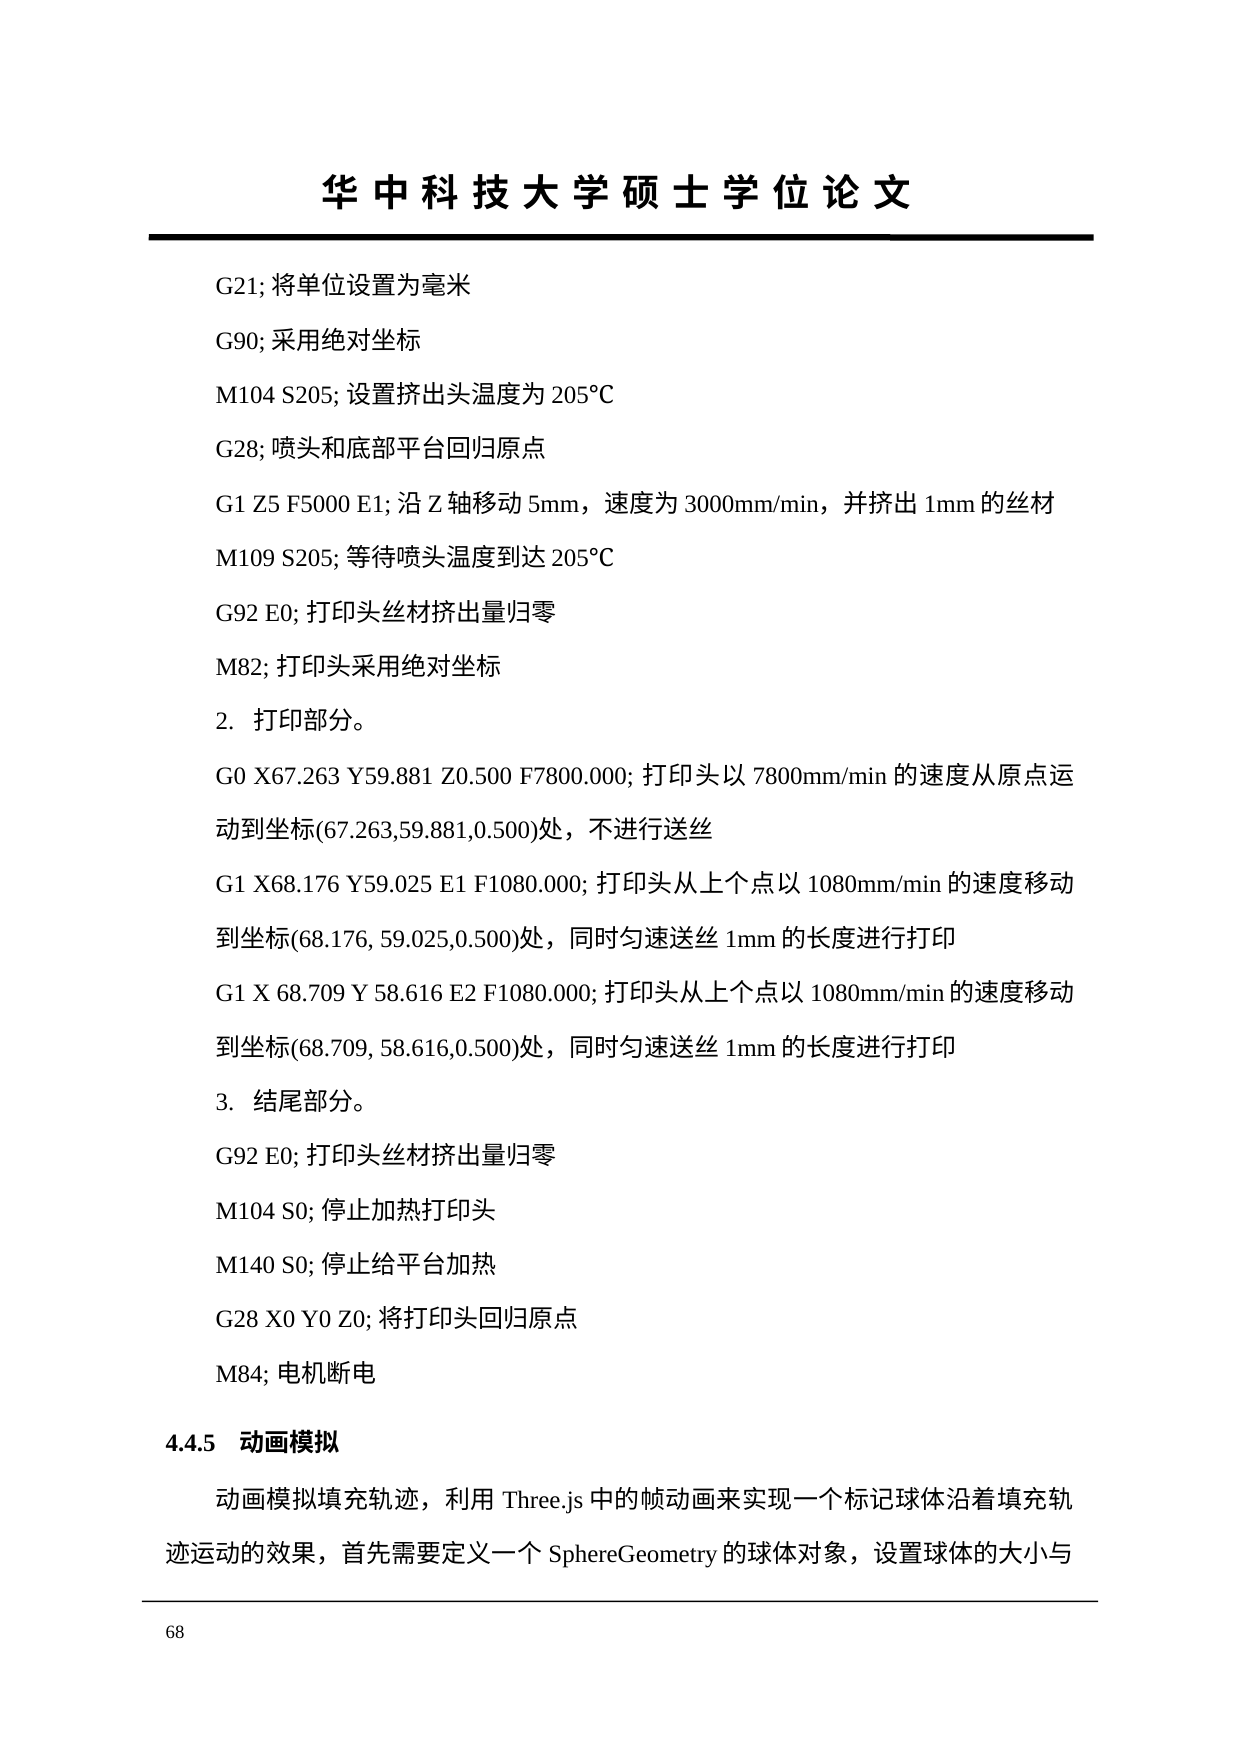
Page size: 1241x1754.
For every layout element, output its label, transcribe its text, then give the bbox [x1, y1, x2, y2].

text M109 S205; 等待喷头温度到达205℃ [215, 538, 1075, 574]
text M104 S0; 停止加热打印头 [215, 1190, 1075, 1226]
text G1 Z5 F5000 E1; 沿Z轴移动5mm，速度为3000mm/min，并挤出1mm的丝材 [215, 483, 1075, 519]
text G1 X 68.709 Y 58.616 E2 F1080.000; 打印头从上个点以1080mm/min的速度移动到坐标(68.709, 58.616,0.500)处，同时匀速送丝1mm的长度进行打印 [215, 973, 1075, 1063]
text G0 X67.263 Y59.881 Z0.500 F7800.000; 打印头以7800mm/min的速度从原点运动到坐标(67.263,59.881,0.500)处，不进行送丝 [215, 755, 1075, 846]
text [165, 1479, 1075, 1570]
text G1 X68.176 Y59.025 E1 F1080.000; 打印头从上个点以1080mm/min的速度移动到坐标(68.176, 59.025,0.500)处，同时匀速送丝1mm的长度进行打印 [215, 864, 1075, 954]
text G90; 采用绝对坐标 [215, 320, 1075, 356]
text M82; 打印头采用绝对坐标 [215, 646, 1075, 683]
list 打印部分。 [215, 701, 1075, 737]
text G28 X0 Y0 Z0; 将打印头回归原点 [215, 1299, 1075, 1335]
subtitle 动画模拟 [165, 1422, 1075, 1458]
list 结尾部分。 [215, 1081, 1075, 1118]
text M140 S0; 停止给平台加热 [215, 1244, 1075, 1281]
text M104 S205; 设置挤出头温度为205℃ [215, 374, 1075, 411]
text G92 E0; 打印头丝材挤出量归零 [215, 1136, 1075, 1172]
text G92 E0; 打印头丝材挤出量归零 [215, 592, 1075, 628]
text G28; 喷头和底部平台回归原点 [215, 429, 1075, 465]
list G21; 将单位设置为毫米 [190, 266, 1075, 302]
text M84; 电机断电 [215, 1353, 1075, 1389]
